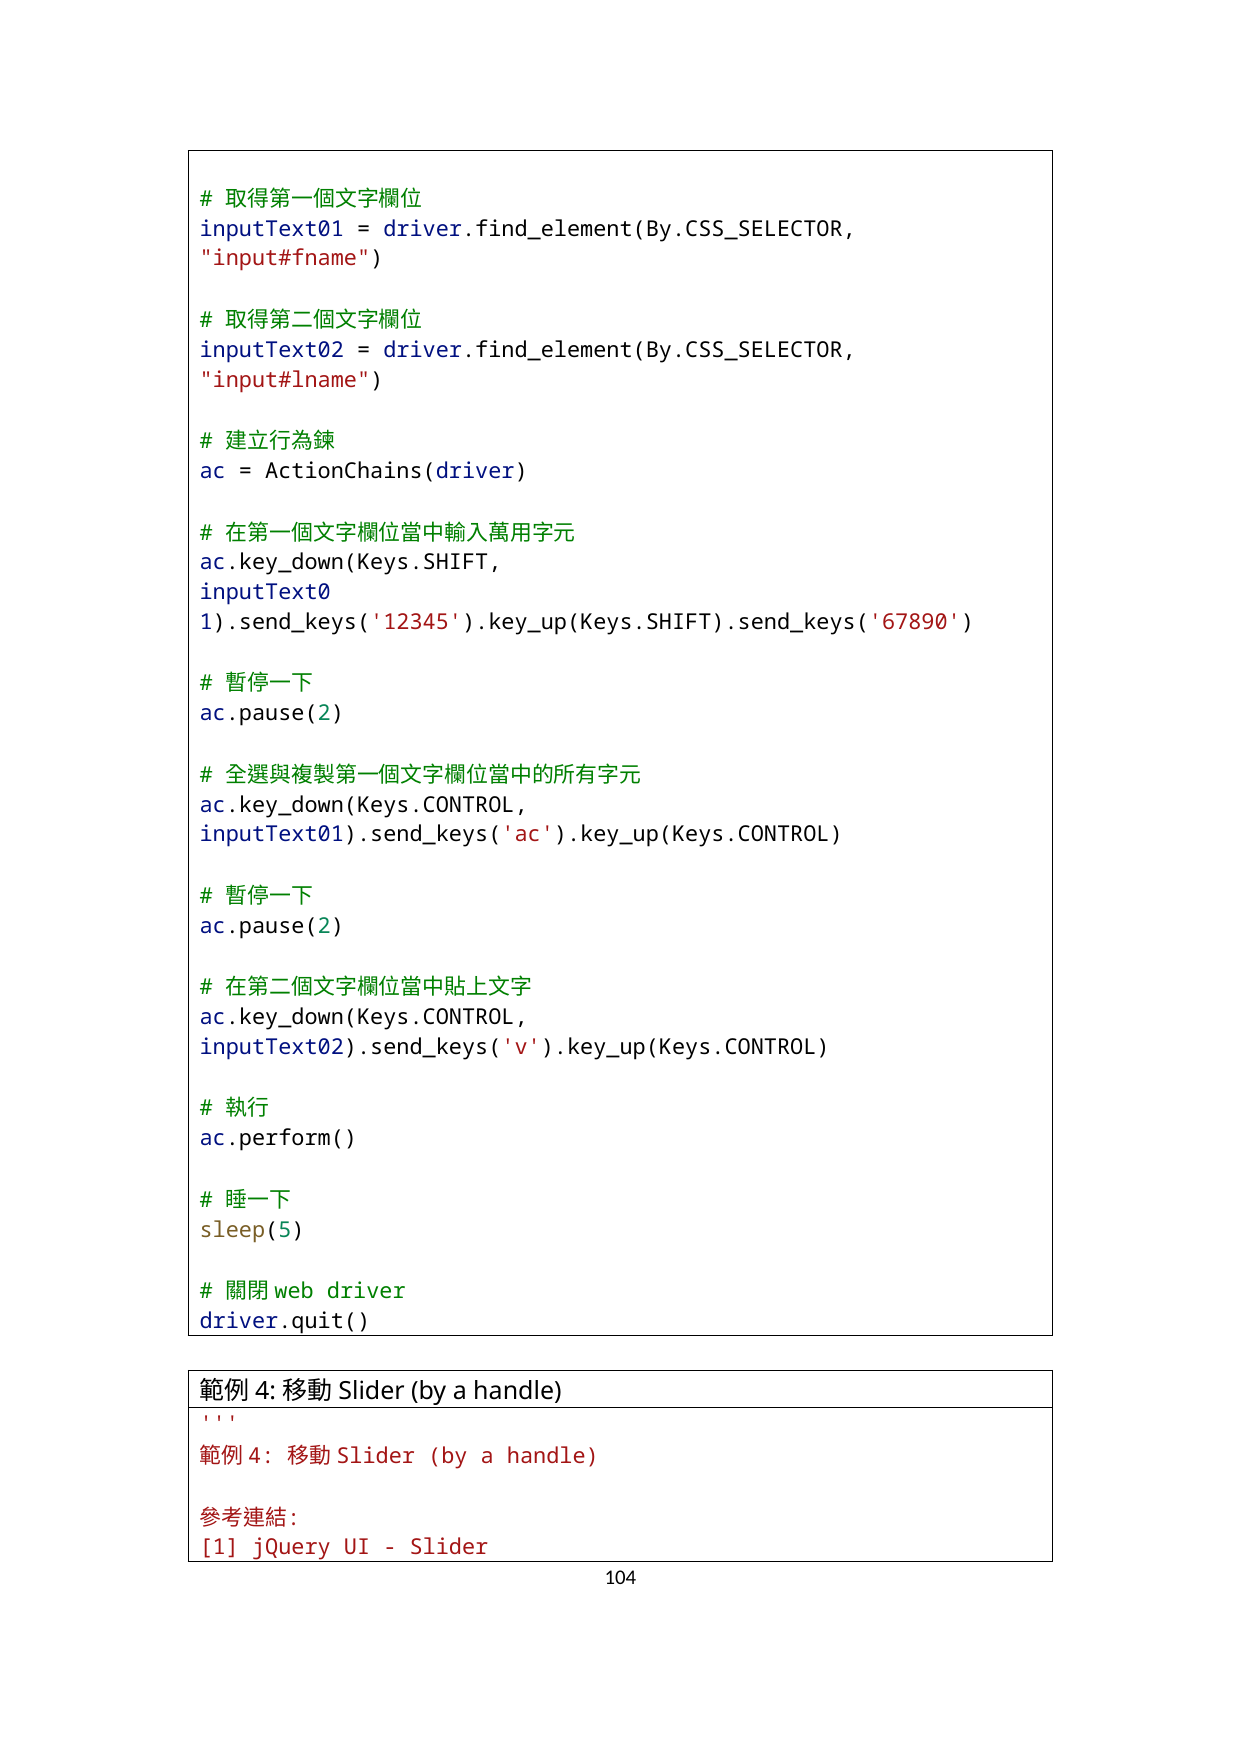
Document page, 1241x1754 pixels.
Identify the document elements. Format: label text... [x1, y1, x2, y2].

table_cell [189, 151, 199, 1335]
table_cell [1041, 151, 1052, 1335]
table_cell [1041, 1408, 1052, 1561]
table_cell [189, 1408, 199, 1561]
table_header 範例 4: 移動 Slider (by a handle) [189, 1371, 1052, 1407]
